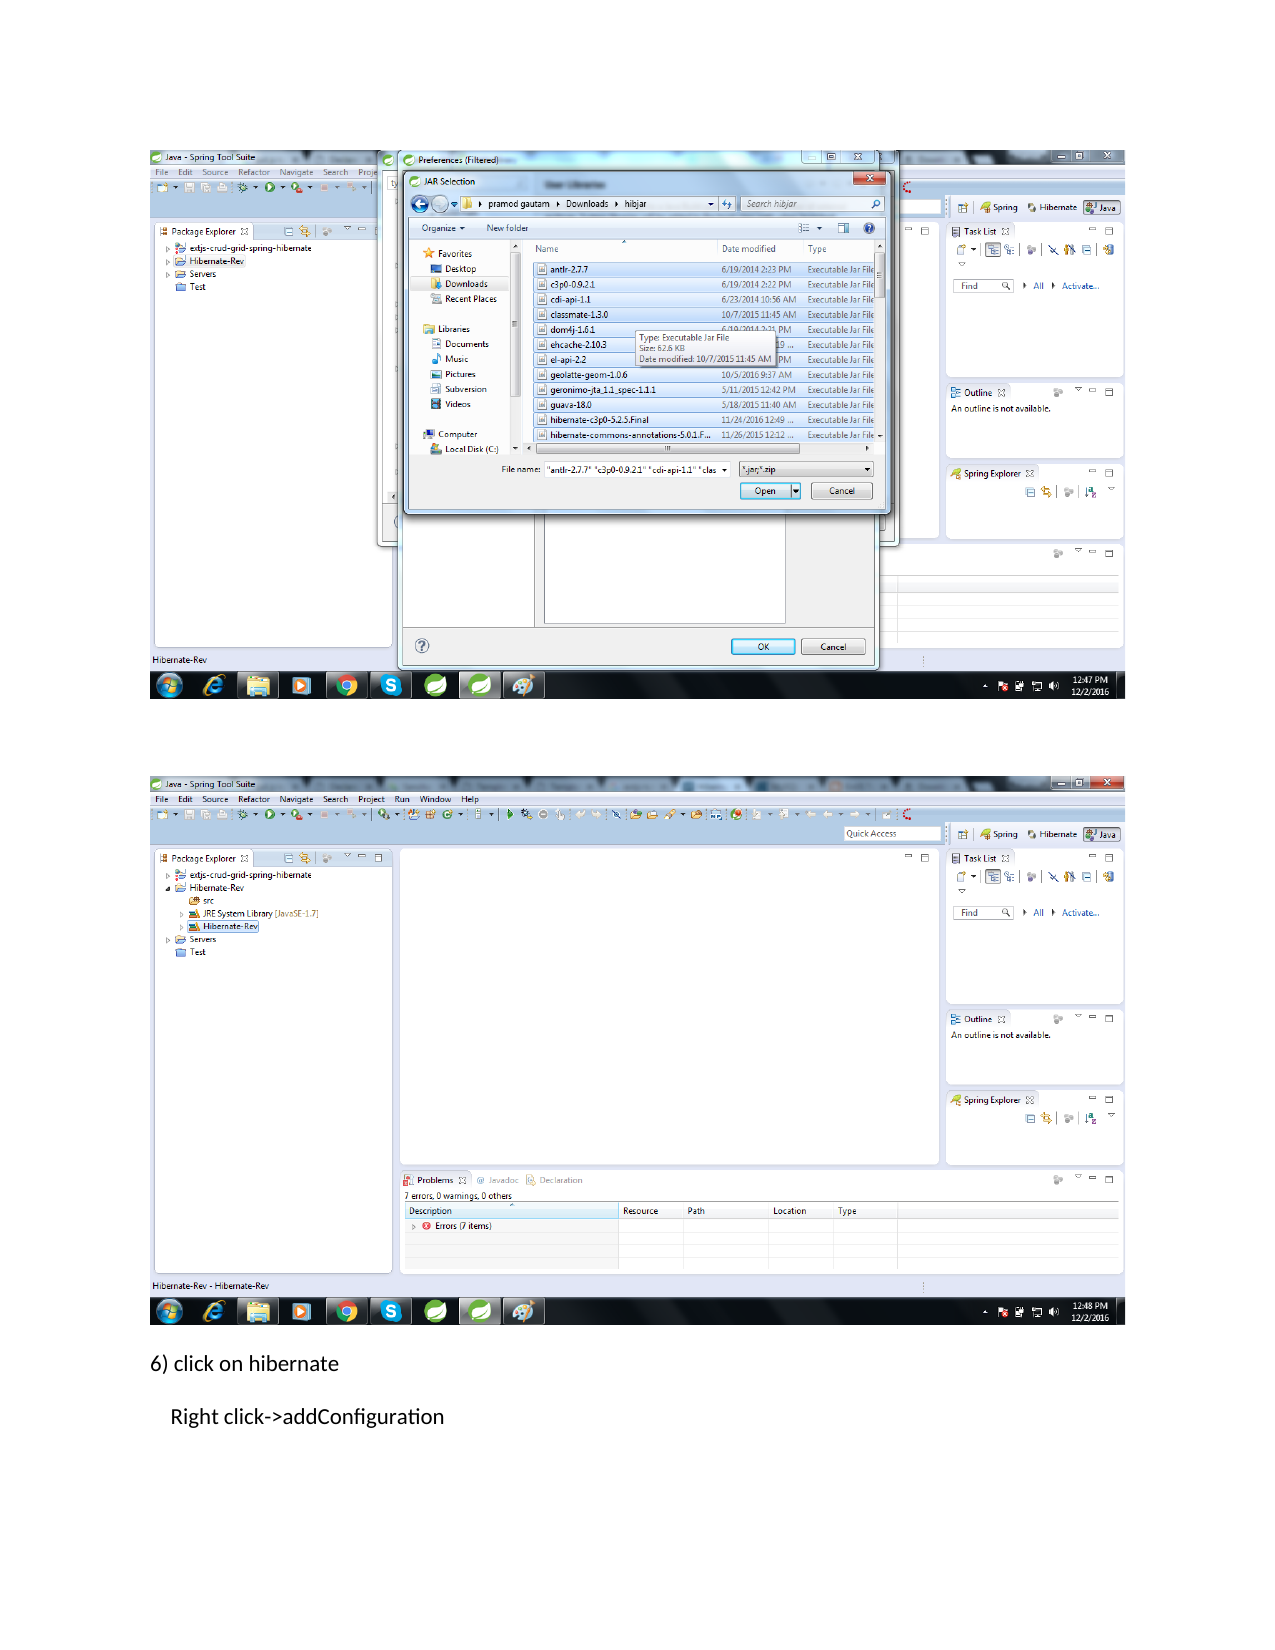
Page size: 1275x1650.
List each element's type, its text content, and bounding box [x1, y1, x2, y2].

text Right click->addConfiguration [150, 1402, 1125, 1430]
text 6) click on hibernate [150, 1349, 1125, 1377]
picture [150, 776, 1125, 1325]
picture [150, 150, 1125, 699]
